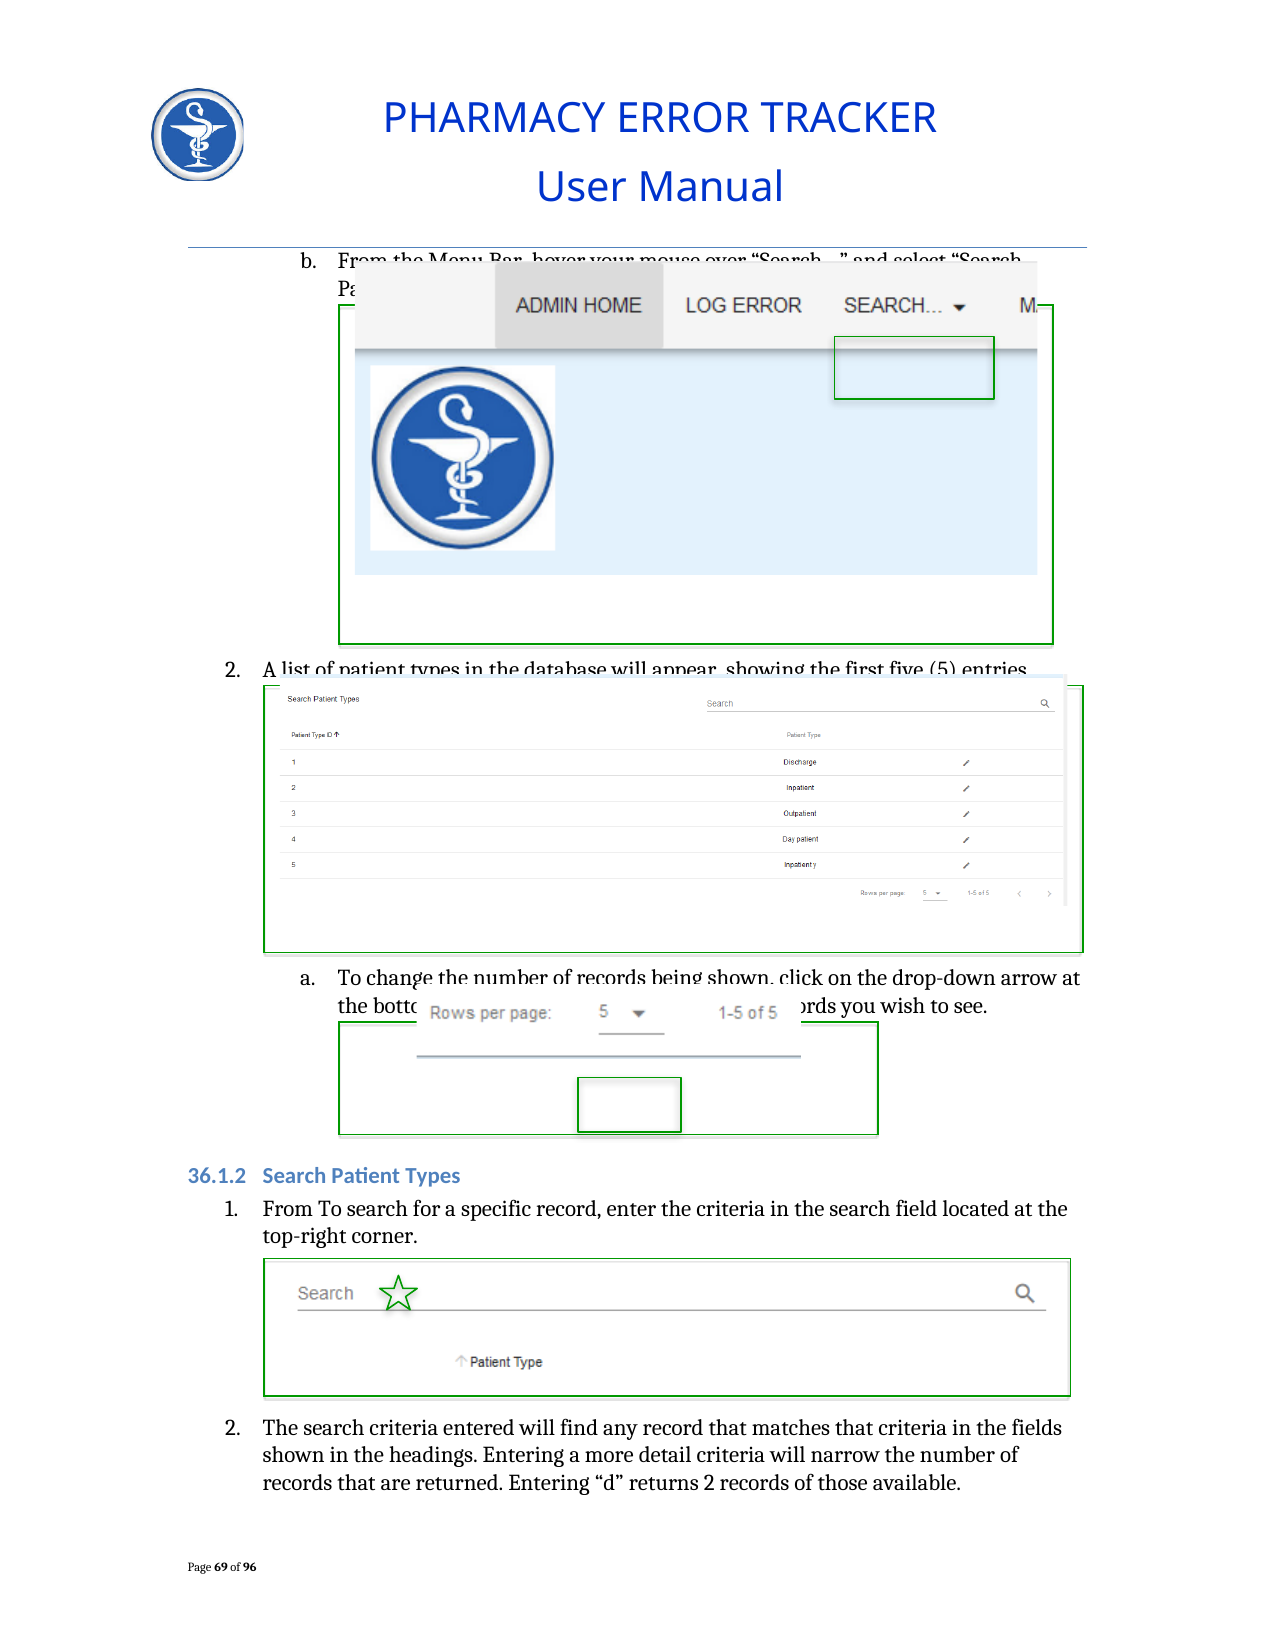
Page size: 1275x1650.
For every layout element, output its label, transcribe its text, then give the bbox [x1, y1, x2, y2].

list To change the number of records being shown, click on the drop-down arrow at the bottom-right corner and select number of records you wish to see. [300, 965, 1087, 1139]
picture [279, 674, 1068, 906]
subtitle Search Patient Types [187, 1161, 1087, 1189]
picture [416, 984, 801, 1059]
picture [150, 87, 244, 181]
list From To search for a specific record, enter the criteria in the search field located at the top-right corner. [225, 1196, 1087, 1249]
picture [354, 261, 1038, 575]
picture [279, 1264, 1055, 1381]
